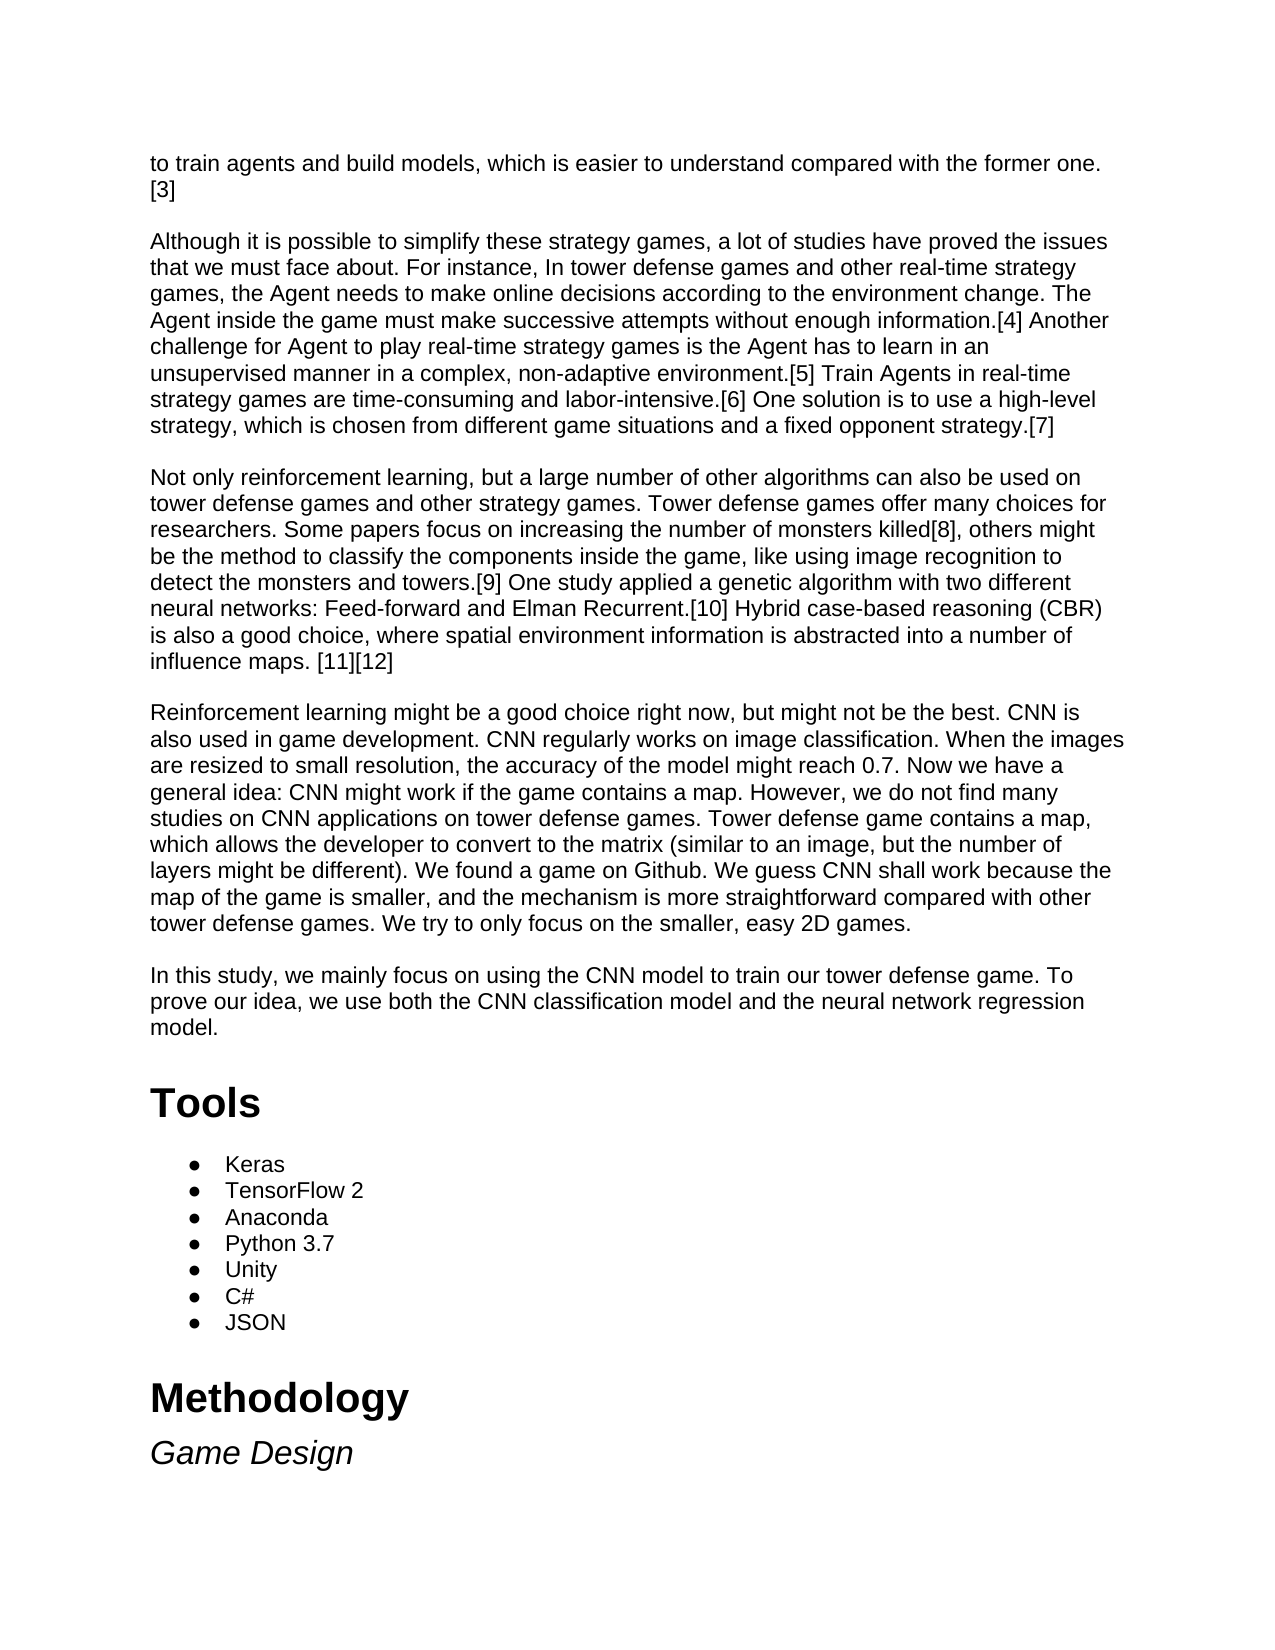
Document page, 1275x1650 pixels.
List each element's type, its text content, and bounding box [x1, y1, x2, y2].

list Keras [187, 1151, 1125, 1177]
subtitle Methodology [150, 1373, 1125, 1421]
list Unity [187, 1256, 1125, 1283]
text Although it is possible to simplify these strategy games, a lot of studies have proved the issues that we must face about. For instance, In tower defense games and other real-time strategy games, the Agent needs to make online decisions according to the environment change. The Agent inside the game must make successive attempts without enough information.[4] Another challenge for Agent to play real-time strategy games is the Agent has to learn in an unsupervised manner in a complex, non-adaptive environment.[5] Train Agents in real-time strategy games are time-consuming and labor-intensive.[6] One solution is to use a high-level strategy, which is chosen from different game situations and a fixed opponent strategy.[7] [150, 228, 1125, 438]
text Reinforcement learning might be a good choice right now, but might not be the best. CNN is also used in game development. CNN regularly works on image classification. When the images are resized to small resolution, the accuracy of the model might reach 0.7. Now we have a general idea: CNN might work if the game contains a map. However, we do not find many studies on CNN applications on tower defense games. Tower defense game contains a map, which allows the developer to convert to the matrix (similar to an image, but the number of layers might be different). We found a game on Github. We guess CNN shall work because the map of the game is smaller, and the mechanism is more straightforward compared with other tower defense games. We try to only focus on the smaller, easy 2D games. [150, 699, 1125, 937]
text Not only reinforcement learning, but a large number of other algorithms can also be used on tower defense games and other strategy games. Tower defense games offer many choices for researchers. Some papers focus on increasing the number of monsters killed[8], others might be the method to classify the components inside the game, like using image recognition to detect the monsters and towers.[9] One study applied a genetic algorithm with two different neural networks: Feed-forward and Elman Recurrent.[10] Hybrid case-based reasoning (CBR) is also a good choice, where spatial environment information is abstracted into a number of influence maps. [11][12] [150, 463, 1125, 674]
text In this study, we mainly focus on using the CNN model to train our tower defense game. To prove our idea, we use both the CNN classification model and the neural network regression model. [150, 962, 1125, 1041]
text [150, 150, 1125, 203]
list Anaconda [187, 1204, 1125, 1230]
text Game Design [150, 1433, 1125, 1472]
list TensorFlow 2 [187, 1177, 1125, 1204]
list Python 3.7 [187, 1230, 1125, 1256]
list JSON [187, 1309, 1125, 1336]
subtitle Tools [150, 1078, 1125, 1126]
list C# [187, 1283, 1125, 1309]
